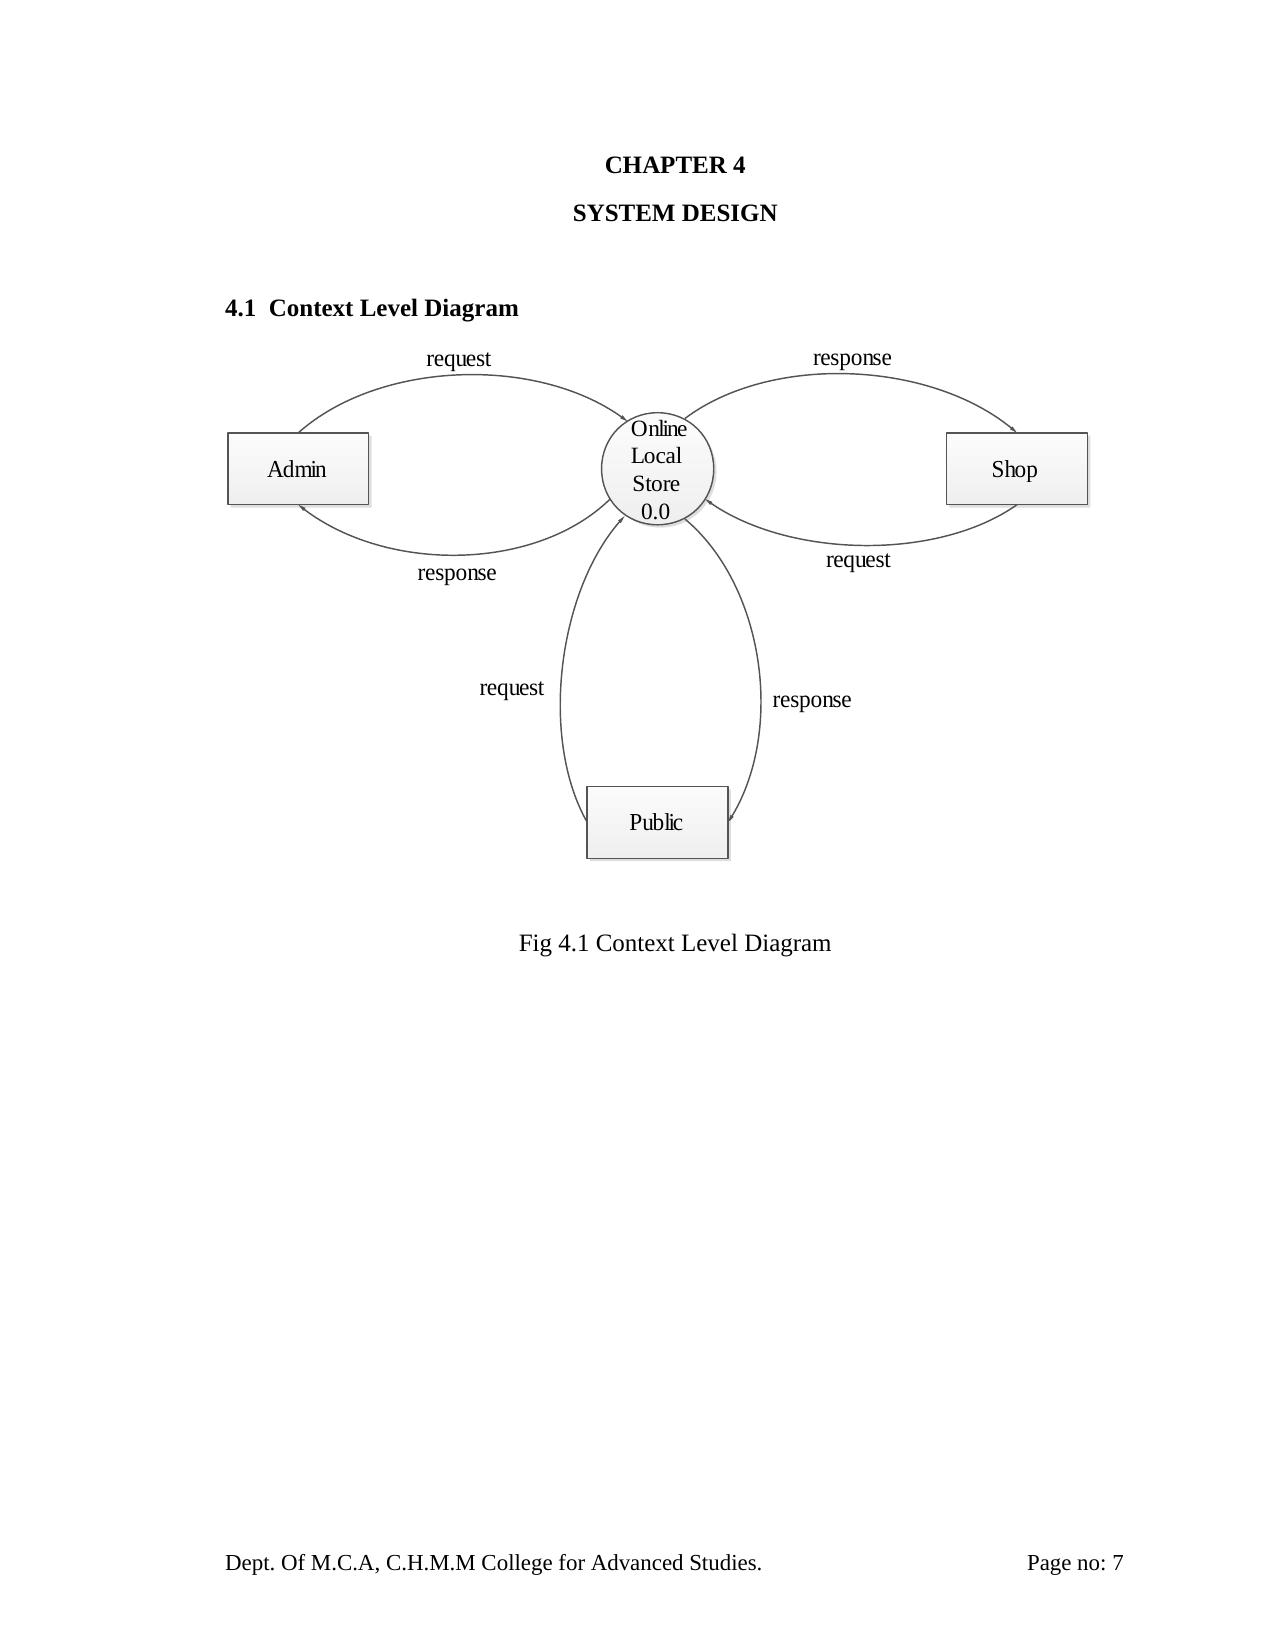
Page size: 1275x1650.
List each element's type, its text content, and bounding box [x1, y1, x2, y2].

text CHAPTER 4 [225, 150, 1125, 179]
text Fig 4.1 Context Level Diagram [225, 928, 1125, 956]
text SYSTEM DESIGN [225, 198, 1125, 226]
text 4.1 Context Level Diagram [225, 293, 1125, 322]
